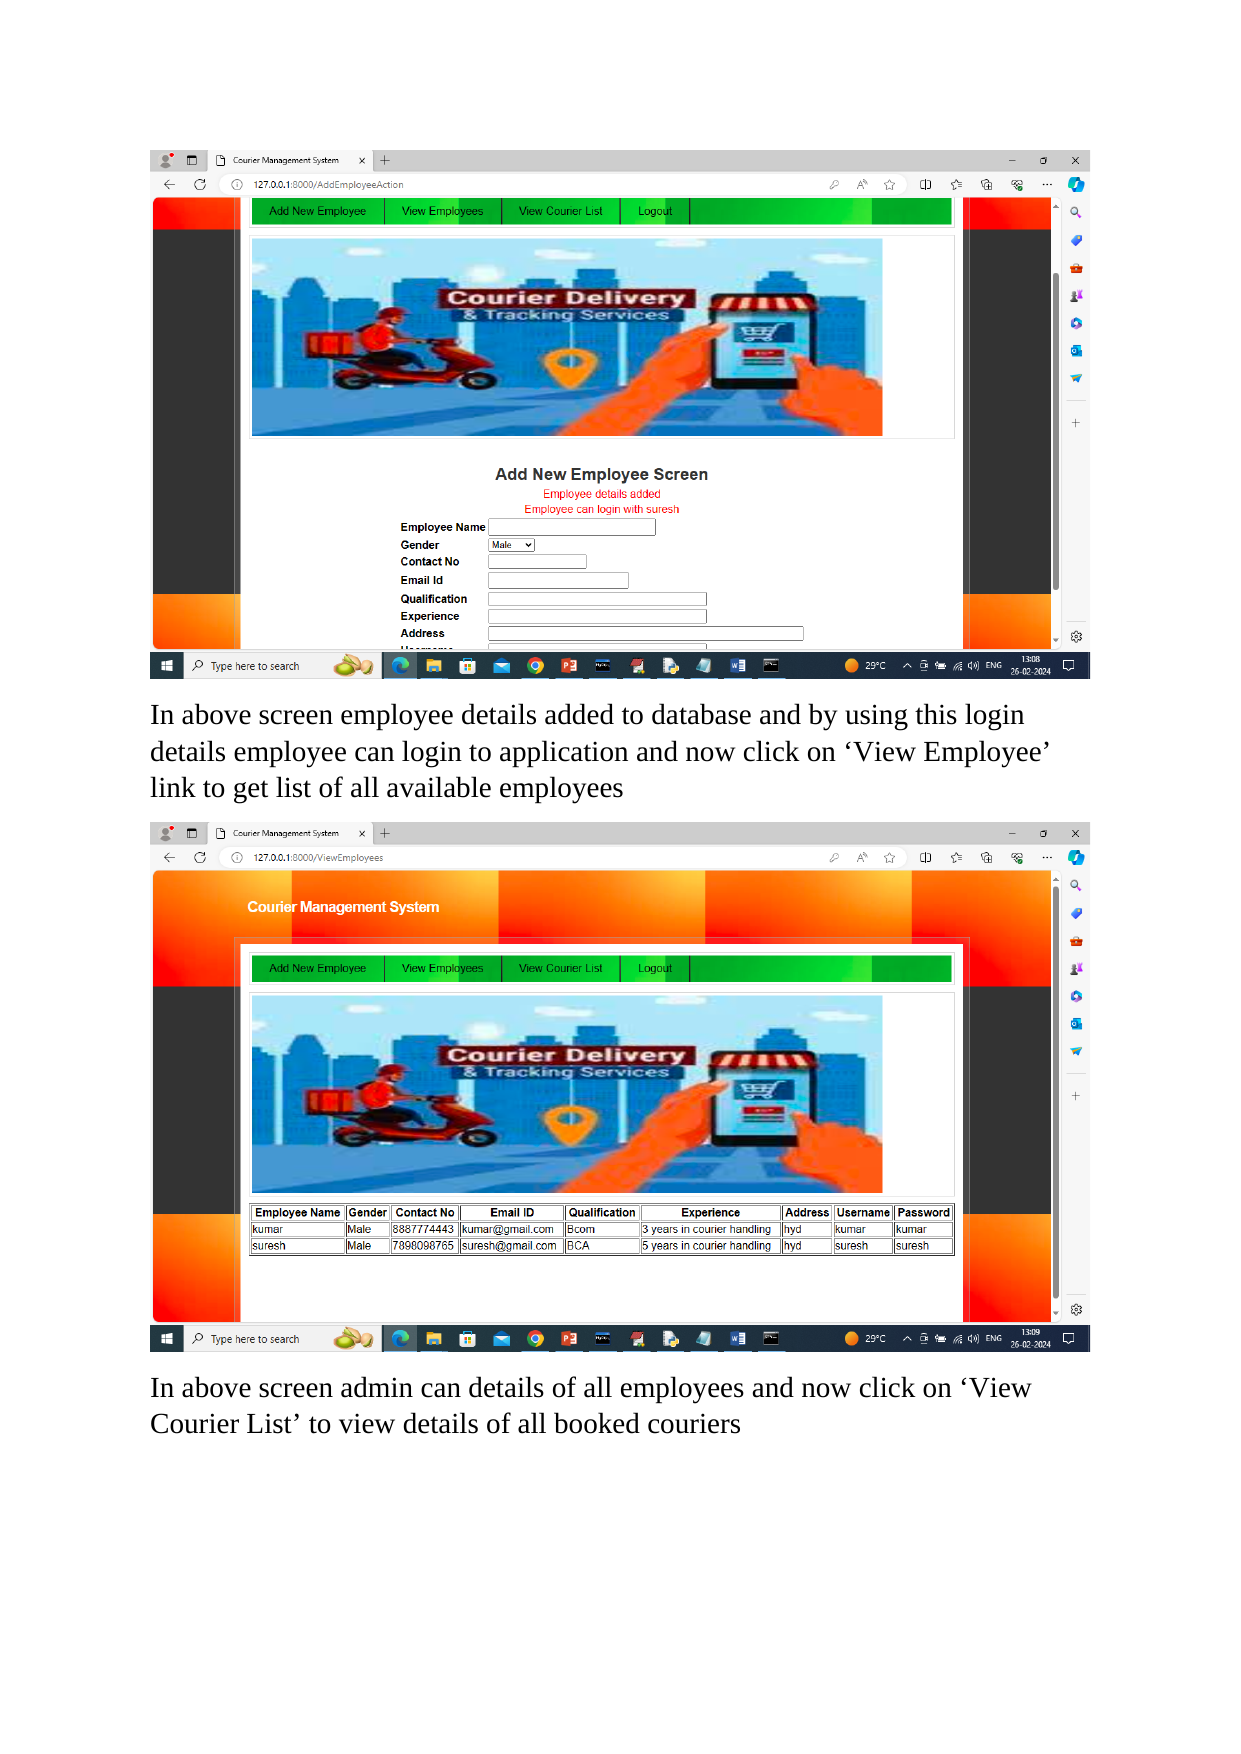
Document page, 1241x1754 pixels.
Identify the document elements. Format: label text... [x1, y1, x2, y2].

picture [150, 150, 1091, 679]
text In above screen employee details added to database and by using this login details employee can login to application and now click on ‘View Employee’ link to get list of all available employees [150, 697, 1090, 803]
text In above screen admin can details of all employees and now click on ‘View Courier List’ to view details of all booked couriers [150, 1370, 1090, 1440]
picture [150, 822, 1091, 1352]
